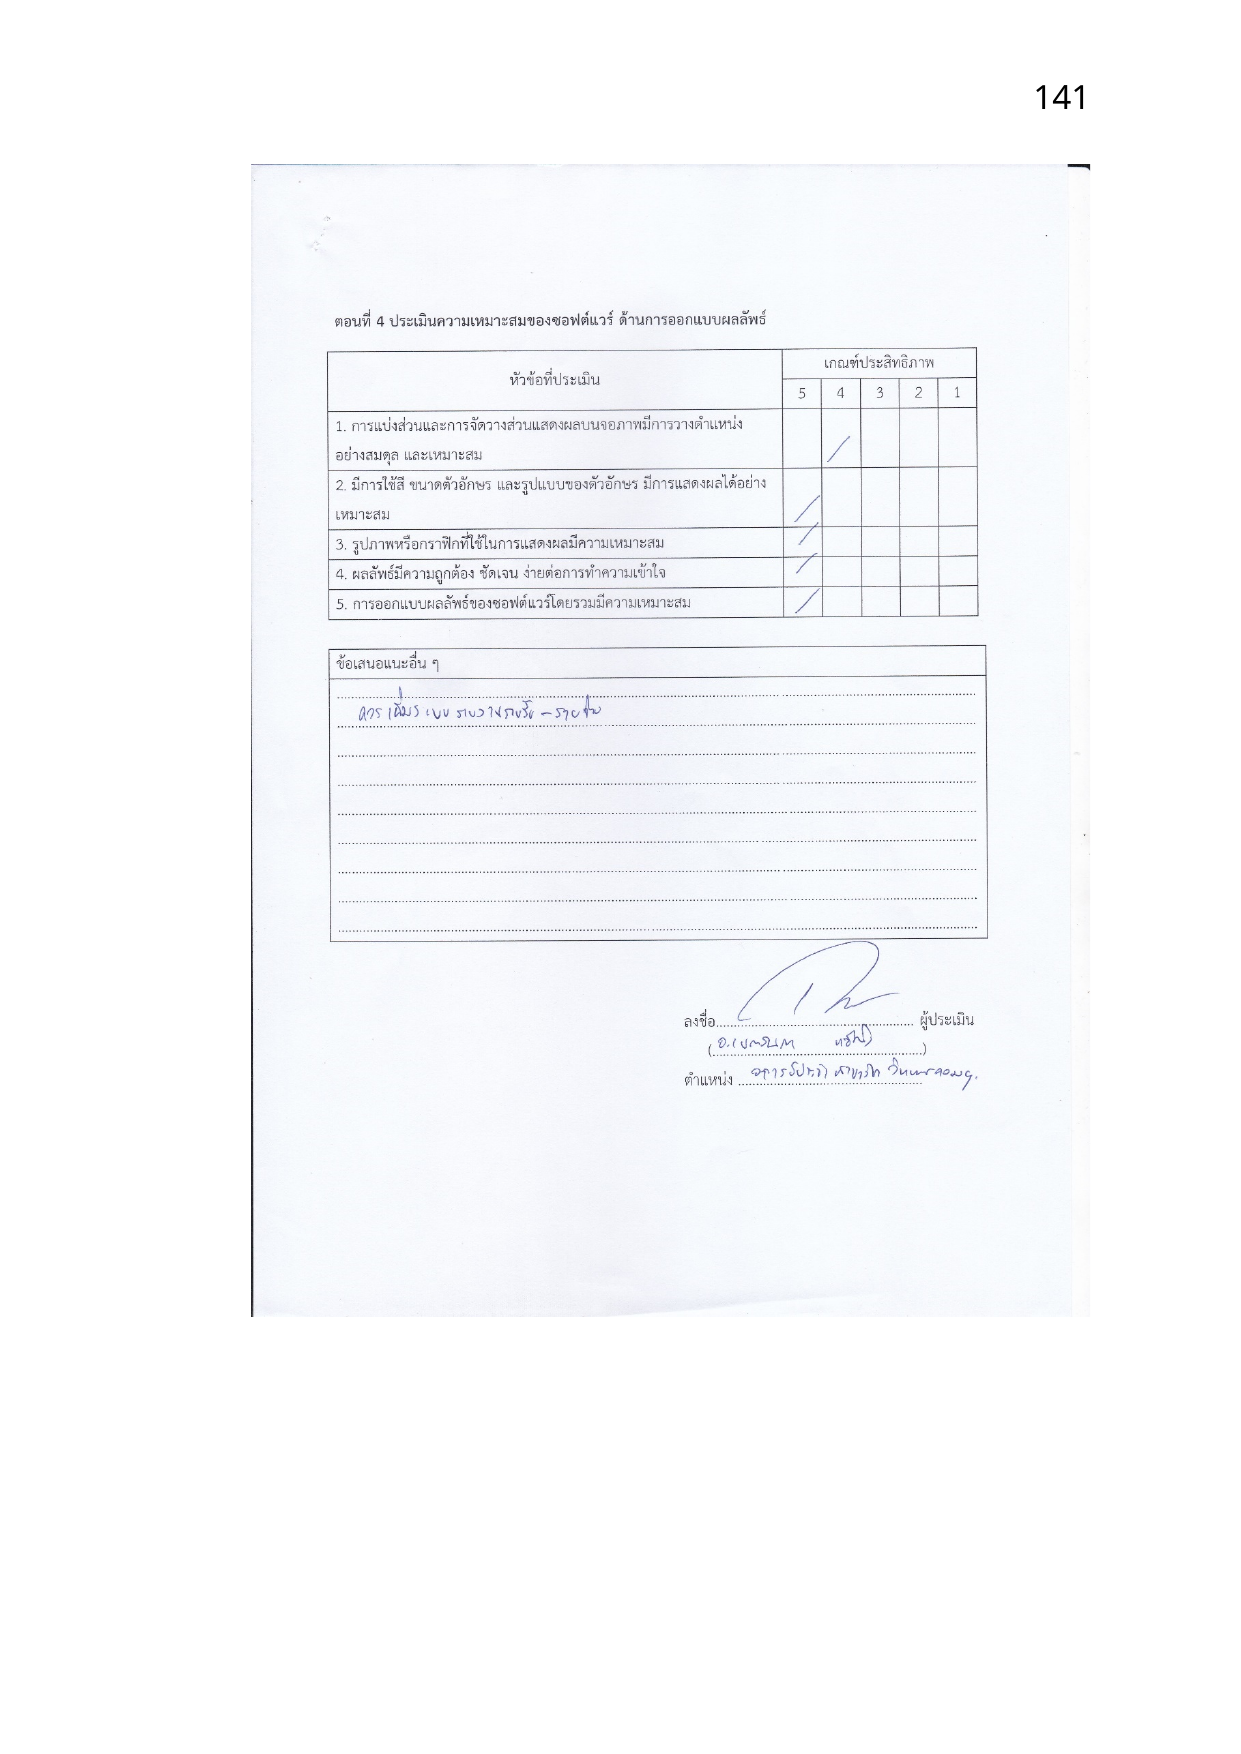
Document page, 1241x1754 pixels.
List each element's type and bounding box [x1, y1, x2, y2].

picture [251, 164, 1091, 1317]
